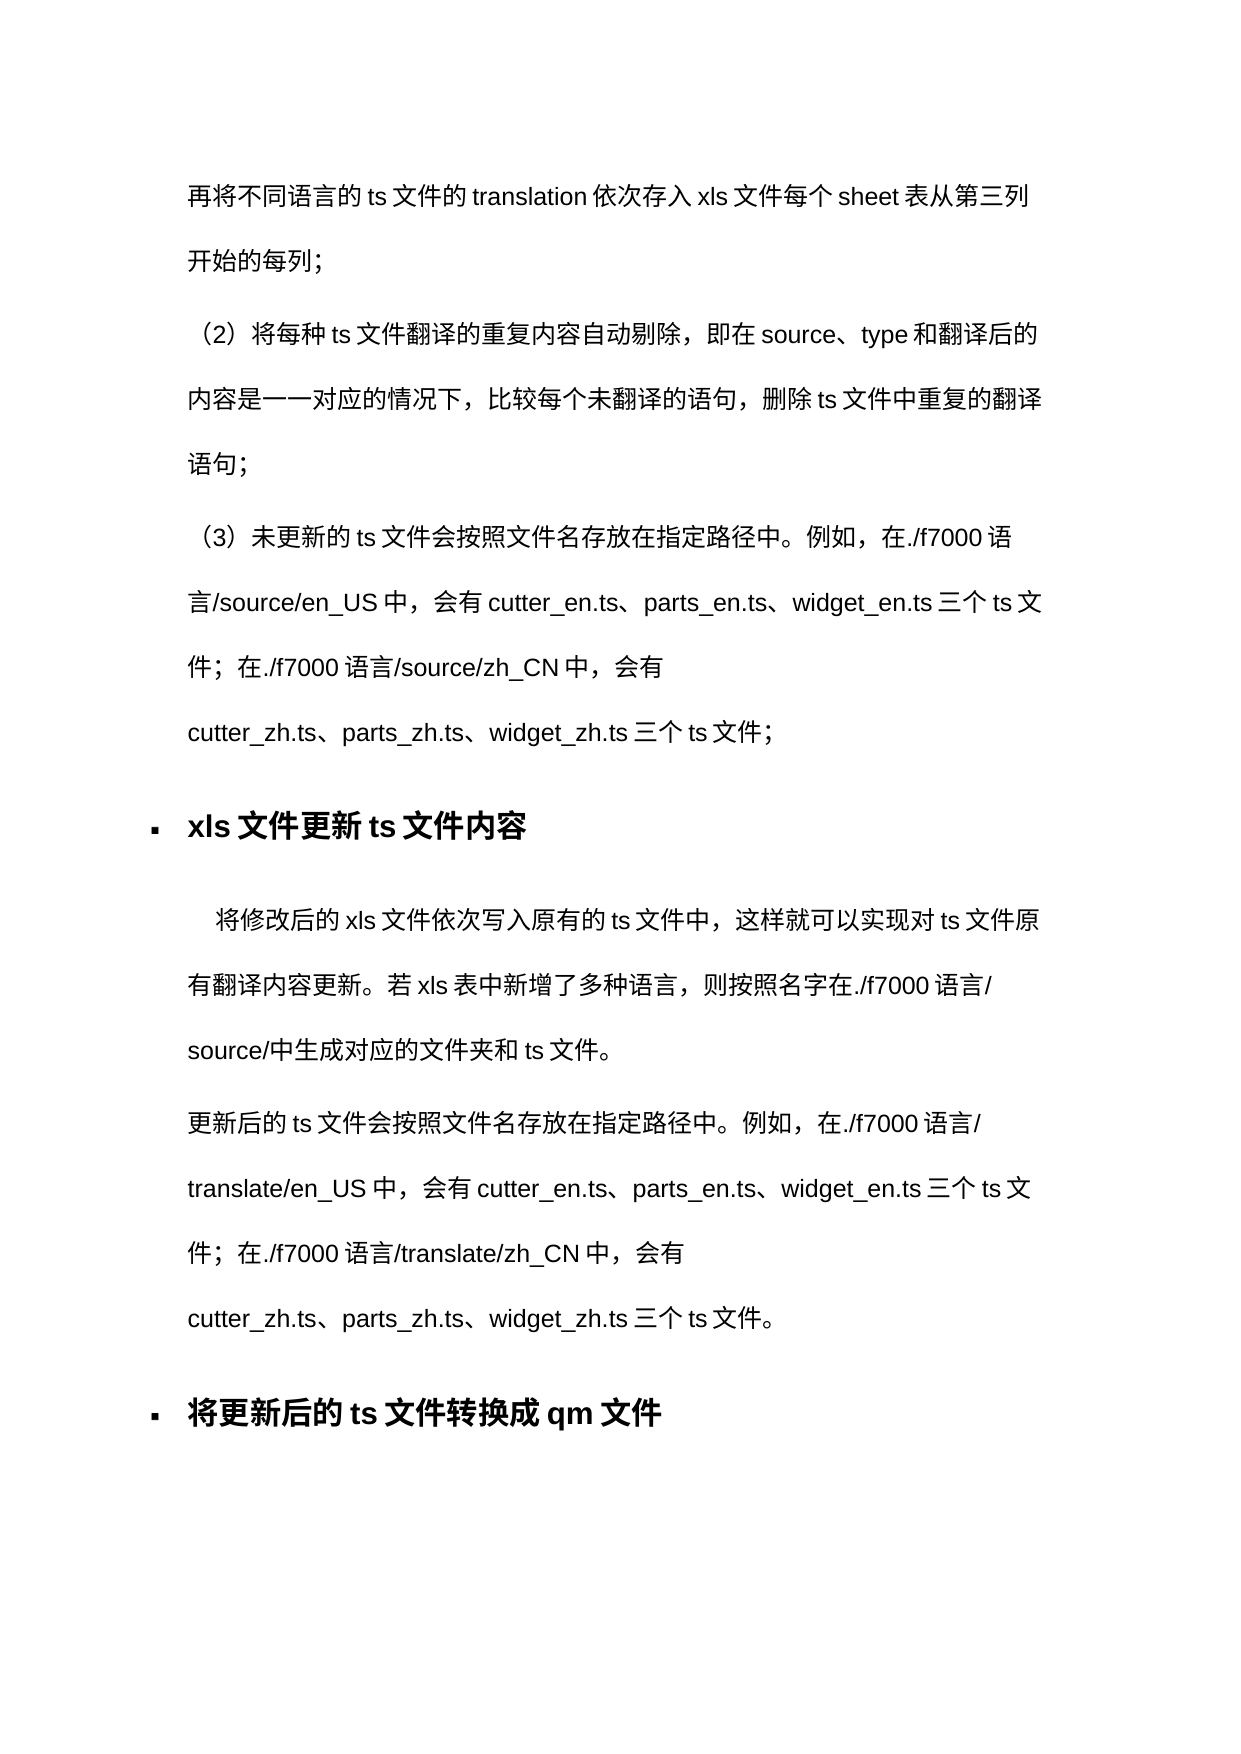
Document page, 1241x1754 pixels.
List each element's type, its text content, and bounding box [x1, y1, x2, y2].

text 将修改后的xls文件依次写入原有的ts文件中，这样就可以实现对ts文件原有翻译内容更新。若xls表中新增了多种语言，则按照名字在./f7000语言/source/中生成对应的文件夹和ts文件。 [187, 886, 1053, 1081]
list 将更新后的ts文件转换成qm文件 [150, 1378, 1053, 1443]
text （3）未更新的ts文件会按照文件名存放在指定路径中。例如，在./f7000语言/source/en_US中，会有cutter_en.ts、parts_en.ts、widget_en.ts三个ts文件；在./f7000语言/source/zh_CN中，会有cutter_zh.ts、parts_zh.ts、widget_zh.ts三个ts文件； [187, 503, 1053, 763]
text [187, 162, 1053, 292]
text 更新后的ts文件会按照文件名存放在指定路径中。例如，在./f7000语言/translate/en_US中，会有cutter_en.ts、parts_en.ts、widget_en.ts三个ts文件；在./f7000语言/translate/zh_CN中，会有cutter_zh.ts、parts_zh.ts、widget_zh.ts三个ts文件。 [187, 1089, 1053, 1349]
list xls文件更新ts文件内容 [150, 792, 1053, 857]
text （2）将每种ts文件翻译的重复内容自动剔除，即在source、type和翻译后的内容是一一对应的情况下，比较每个未翻译的语句，删除ts文件中重复的翻译语句； [187, 300, 1053, 495]
